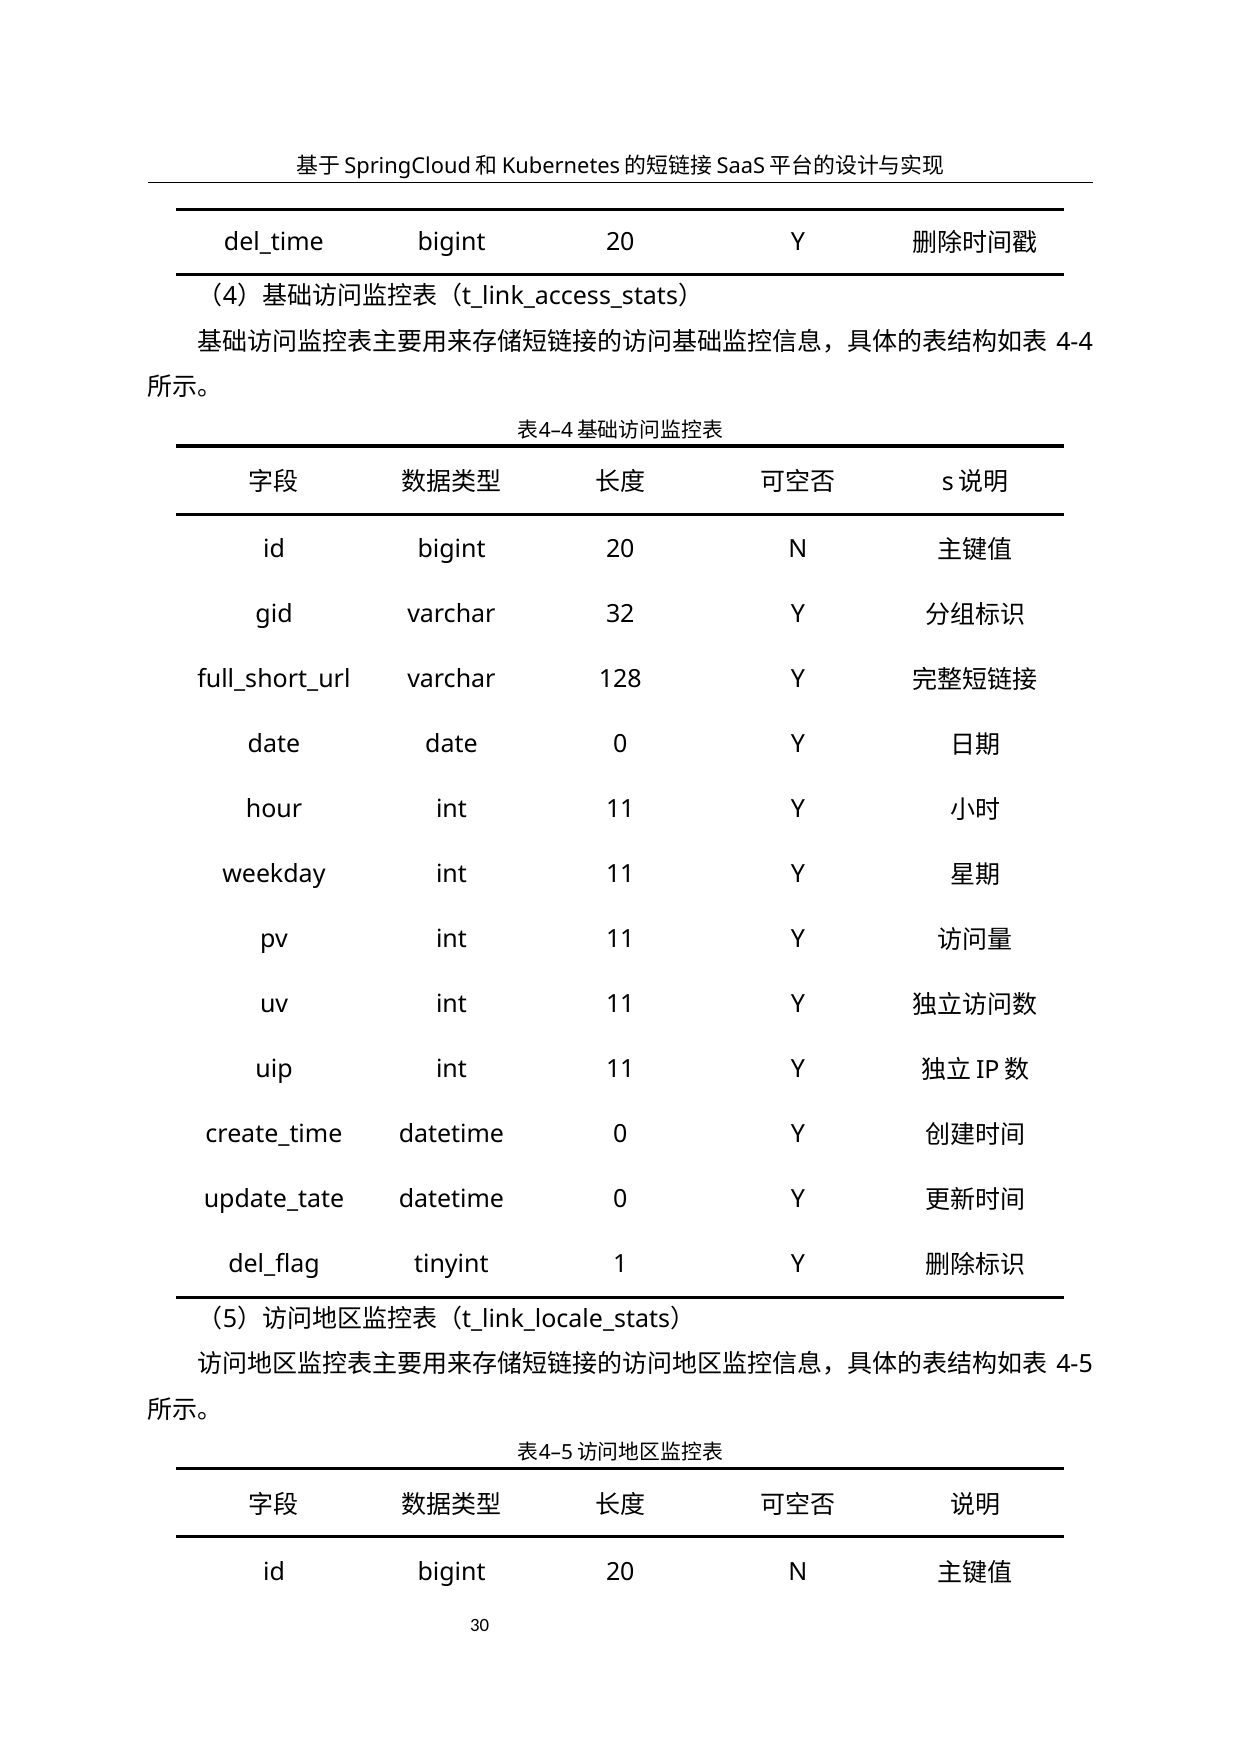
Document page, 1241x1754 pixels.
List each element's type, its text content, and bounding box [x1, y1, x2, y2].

table_cell int [371, 906, 531, 971]
table_header 字段 [176, 1470, 371, 1535]
table_cell Y [709, 211, 886, 273]
table_cell Y [709, 971, 886, 1036]
table_cell 20 [531, 211, 709, 273]
table_cell 删除时间戳 [886, 211, 1064, 273]
table_cell date [371, 711, 531, 776]
table_cell 独立访问数 [886, 971, 1064, 1036]
table_cell Y [709, 906, 886, 971]
table_cell datetime [371, 1101, 531, 1166]
table_cell bigint [371, 211, 531, 273]
table_cell Y [709, 1166, 886, 1231]
table_header 长度 [531, 448, 709, 512]
table_cell pv [176, 906, 371, 971]
table_cell Y [709, 776, 886, 841]
table_cell int [371, 841, 531, 906]
table_cell 删除标识 [886, 1231, 1064, 1296]
table_header 可空否 [709, 448, 886, 512]
table_cell 32 [531, 581, 709, 646]
table_cell uv [176, 971, 371, 1036]
table_cell 小时 [886, 776, 1064, 841]
text （4）基础访问监控表（t_link_access_stats） [148, 276, 1093, 312]
table_cell gid [176, 581, 371, 646]
table_cell id [176, 516, 371, 581]
table_cell Y [709, 1101, 886, 1166]
table_cell 主键值 [886, 516, 1064, 581]
table_header s说明 [886, 448, 1064, 512]
text （5）访问地区监控表（t_link_locale_stats） [148, 1299, 1093, 1335]
table_cell weekday [176, 841, 371, 906]
table_cell 1 [531, 1231, 709, 1296]
table_cell varchar [371, 581, 531, 646]
table_header 长度 [531, 1470, 709, 1535]
table_cell varchar [371, 646, 531, 711]
table_cell hour [176, 776, 371, 841]
table_cell 更新时间 [886, 1166, 1064, 1231]
table_cell datetime [371, 1166, 531, 1231]
table_cell Y [709, 581, 886, 646]
text 表4–5访问地区监控表 [148, 1434, 1093, 1467]
table_cell 独立IP数 [886, 1036, 1064, 1101]
table_cell 0 [531, 711, 709, 776]
table_cell full_short_url [176, 646, 371, 711]
table_cell del_time [176, 211, 371, 273]
table_cell int [371, 1036, 531, 1101]
table_cell tinyint [371, 1231, 531, 1296]
table_cell 11 [531, 906, 709, 971]
table_header 可空否 [709, 1470, 886, 1535]
table_cell 0 [531, 1101, 709, 1166]
table_cell 11 [531, 971, 709, 1036]
table_cell 20 [531, 516, 709, 581]
table_cell 主键值 [886, 1538, 1064, 1603]
table_header 说明 [886, 1470, 1064, 1535]
table_cell update_tate [176, 1166, 371, 1231]
table_cell int [371, 971, 531, 1036]
table_cell 11 [531, 841, 709, 906]
table_cell 128 [531, 646, 709, 711]
table_cell id [176, 1538, 371, 1603]
table_cell Y [709, 711, 886, 776]
table_cell N [709, 1538, 886, 1603]
table_cell Y [709, 1231, 886, 1296]
table_header 数据类型 [371, 448, 531, 512]
table_cell 11 [531, 776, 709, 841]
table_cell 0 [531, 1166, 709, 1231]
table_cell Y [709, 1036, 886, 1101]
table_cell int [371, 776, 531, 841]
text 访问地区监控表主要用来存储短链接的访问地区监控信息，具体的表结构如表4-5所示。 [148, 1344, 1093, 1426]
table_header 数据类型 [371, 1470, 531, 1535]
table_cell del_flag [176, 1231, 371, 1296]
table_header 字段 [176, 448, 371, 512]
text 表4–4基础访问监控表 [148, 412, 1093, 444]
table_cell Y [709, 646, 886, 711]
table_cell 分组标识 [886, 581, 1064, 646]
table_cell uip [176, 1036, 371, 1101]
table_cell 完整短链接 [886, 646, 1064, 711]
text 基础访问监控表主要用来存储短链接的访问基础监控信息，具体的表结构如表4-4所示。 [148, 321, 1093, 403]
table_cell N [709, 516, 886, 581]
table_cell date [176, 711, 371, 776]
table_cell Y [709, 841, 886, 906]
table_cell 星期 [886, 841, 1064, 906]
table_cell 20 [531, 1538, 709, 1603]
table_cell 日期 [886, 711, 1064, 776]
table_cell 11 [531, 1036, 709, 1101]
table_cell bigint [371, 516, 531, 581]
table_cell bigint [371, 1538, 531, 1603]
table_cell 访问量 [886, 906, 1064, 971]
table_cell create_time [176, 1101, 371, 1166]
table_cell 创建时间 [886, 1101, 1064, 1166]
